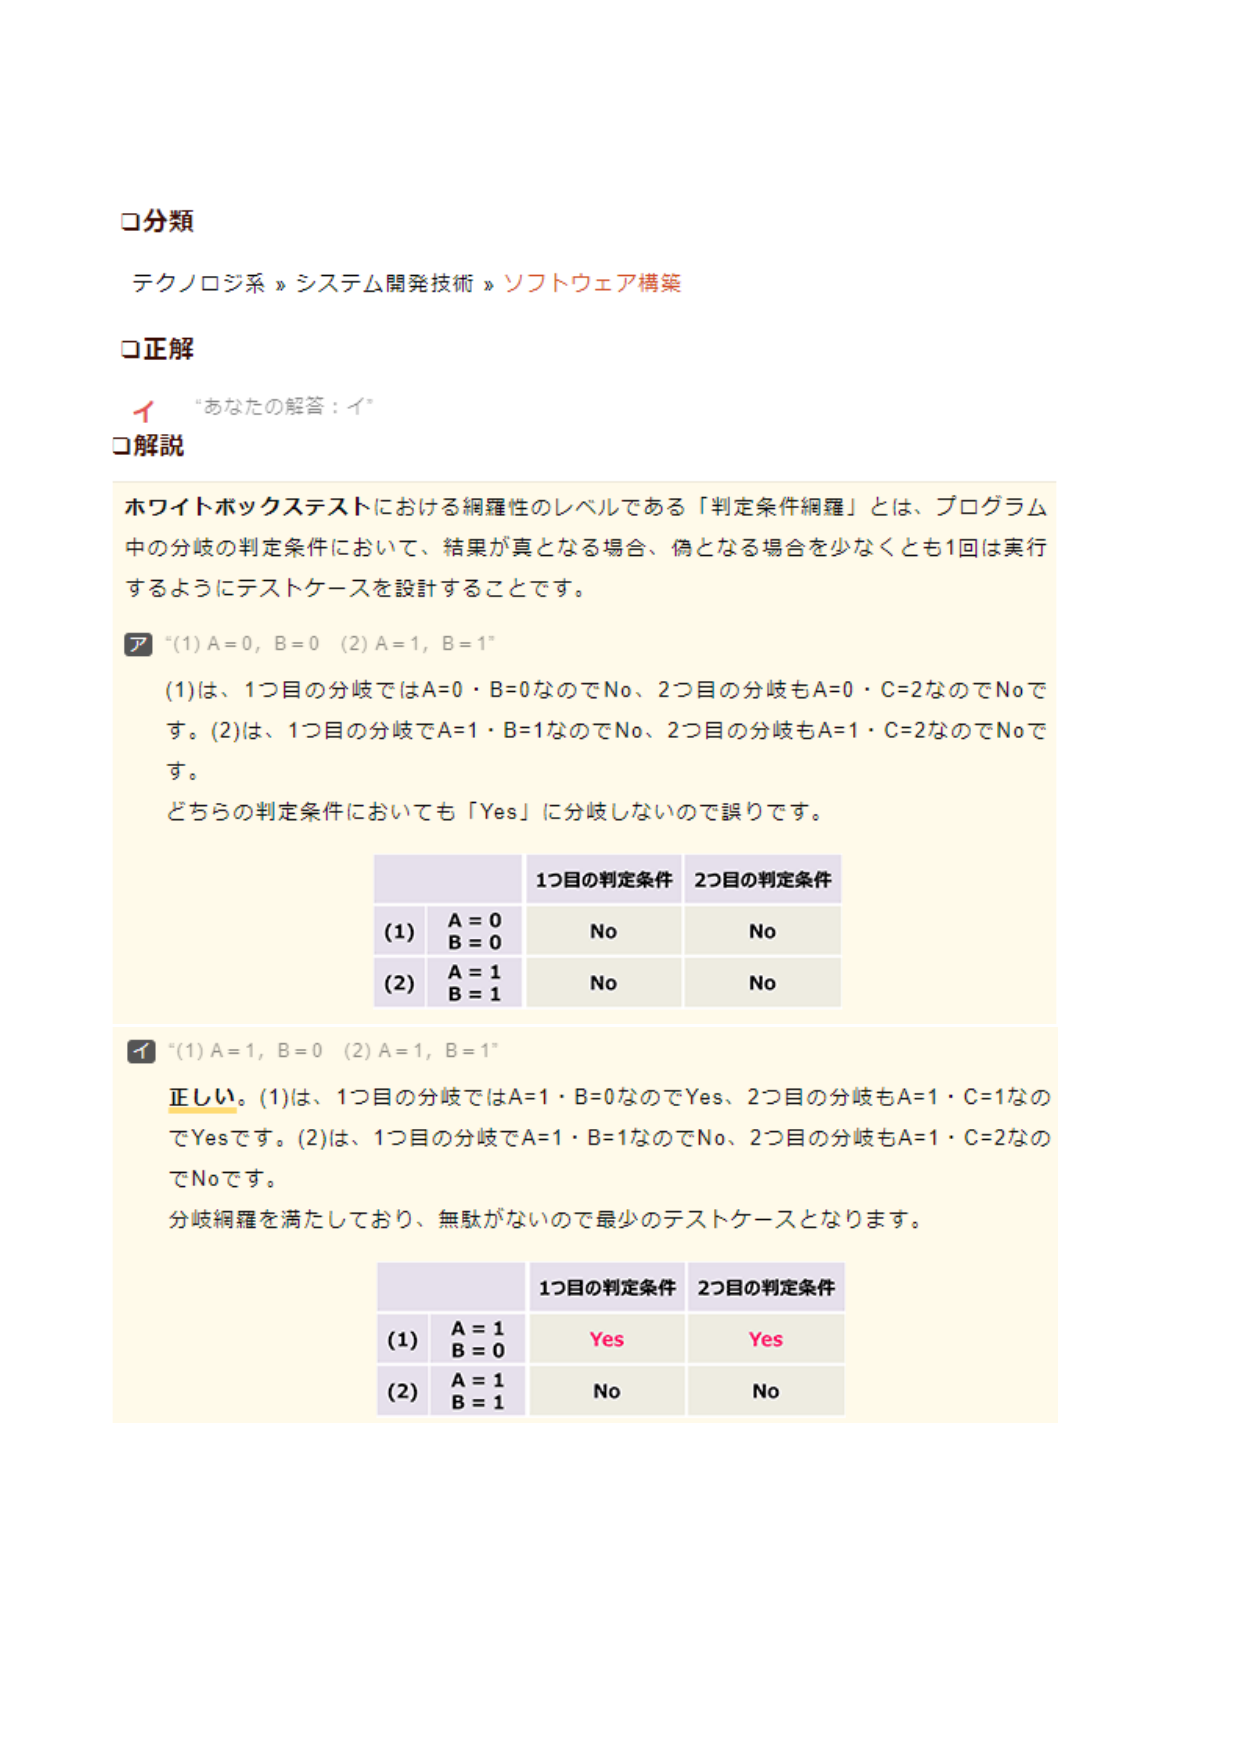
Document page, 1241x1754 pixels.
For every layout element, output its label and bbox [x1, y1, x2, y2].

picture [112, 202, 1057, 1024]
picture [112, 1027, 1058, 1423]
